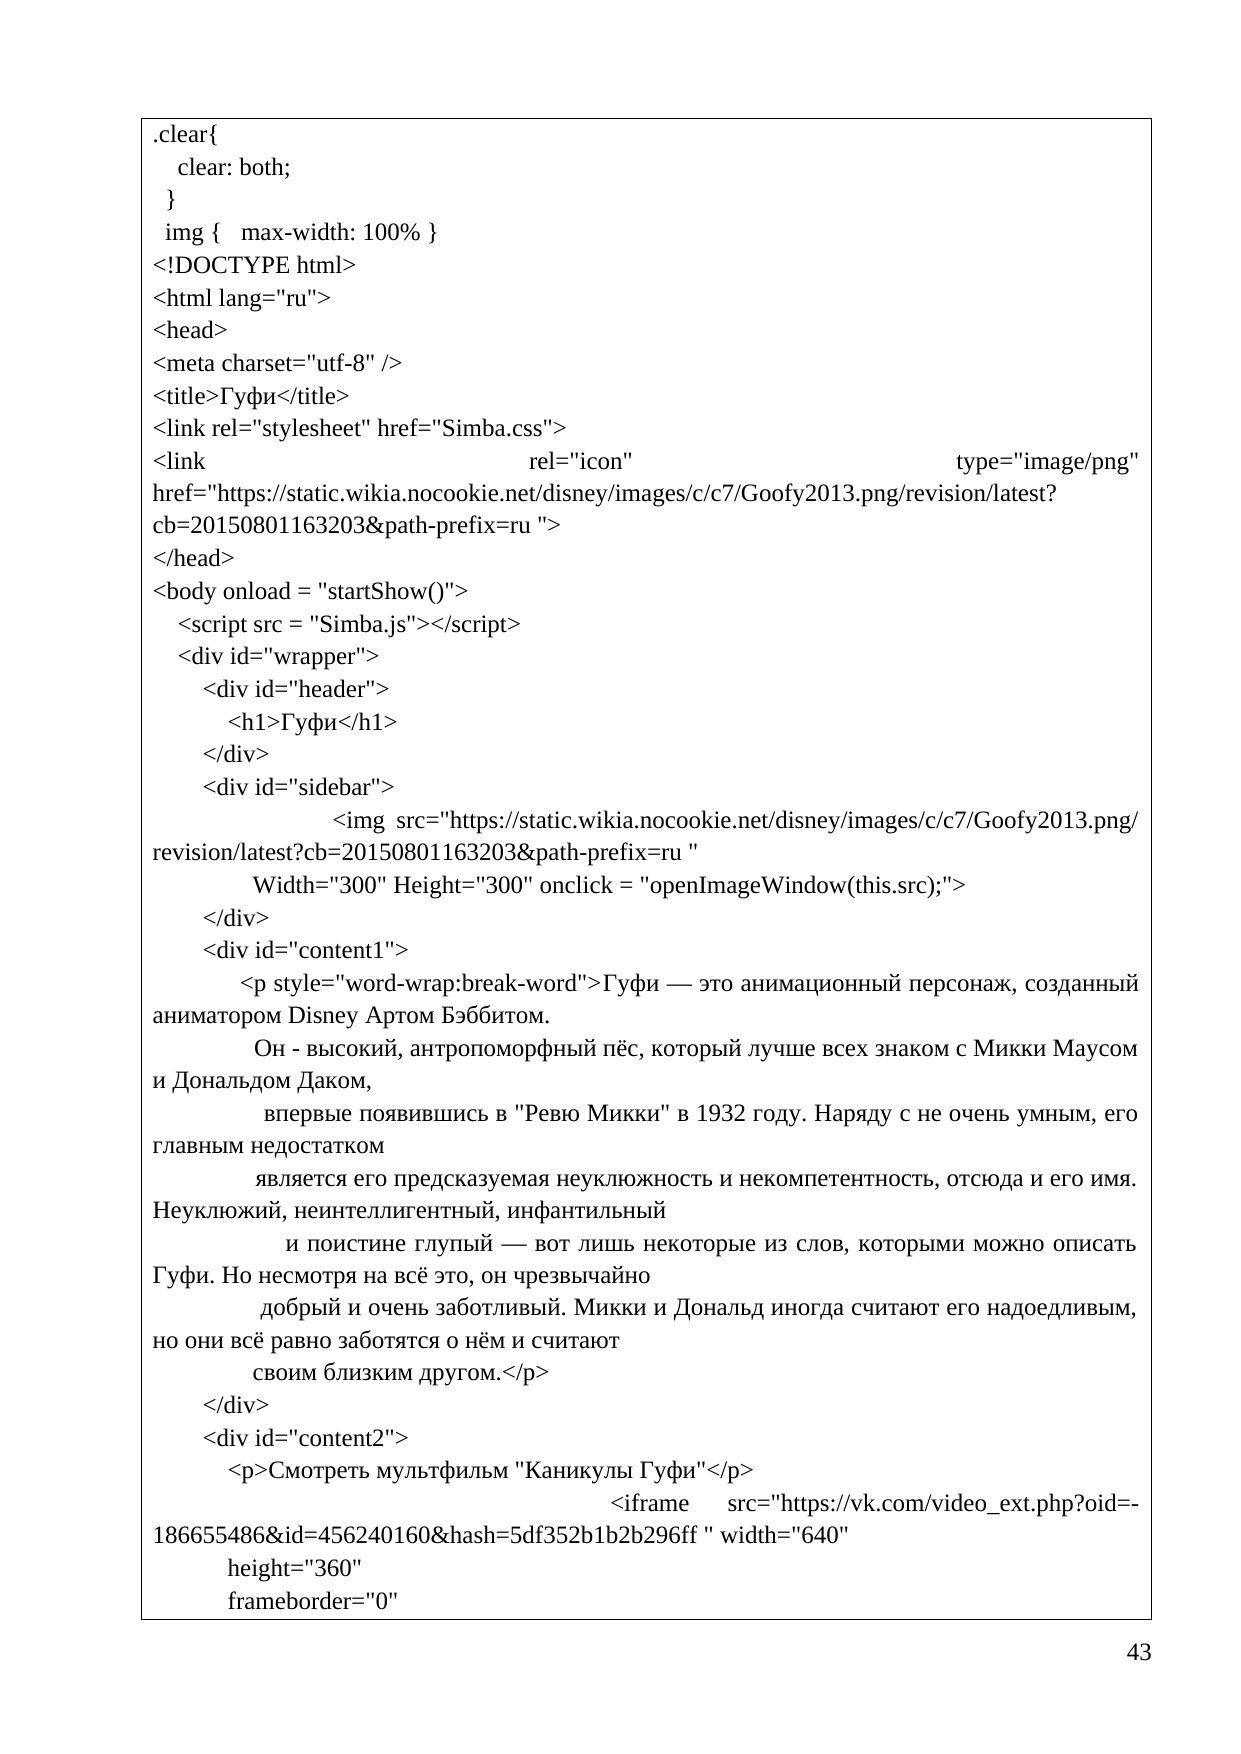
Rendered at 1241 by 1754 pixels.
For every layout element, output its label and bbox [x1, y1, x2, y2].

table_header [142, 119, 1151, 1618]
